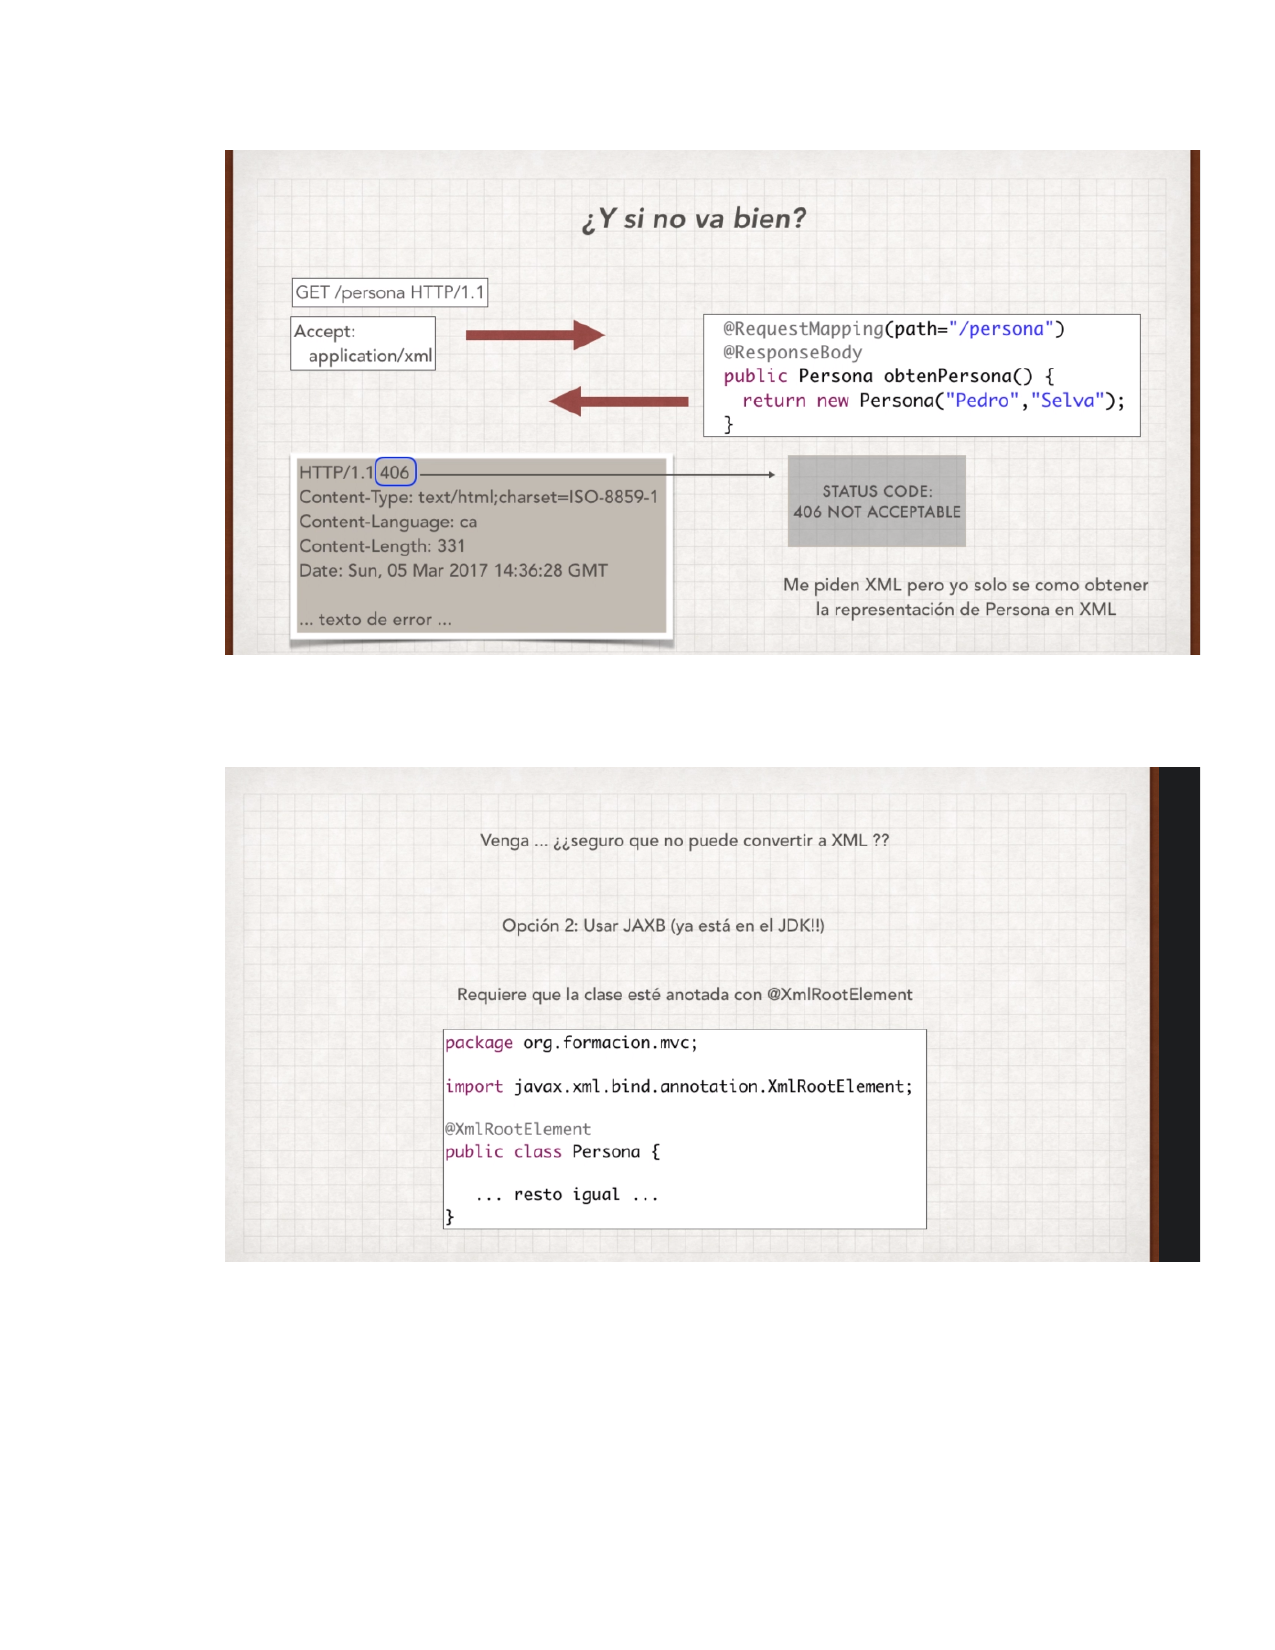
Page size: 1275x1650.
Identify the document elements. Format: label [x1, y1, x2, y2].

picture [225, 767, 1200, 1262]
picture [225, 150, 1200, 655]
